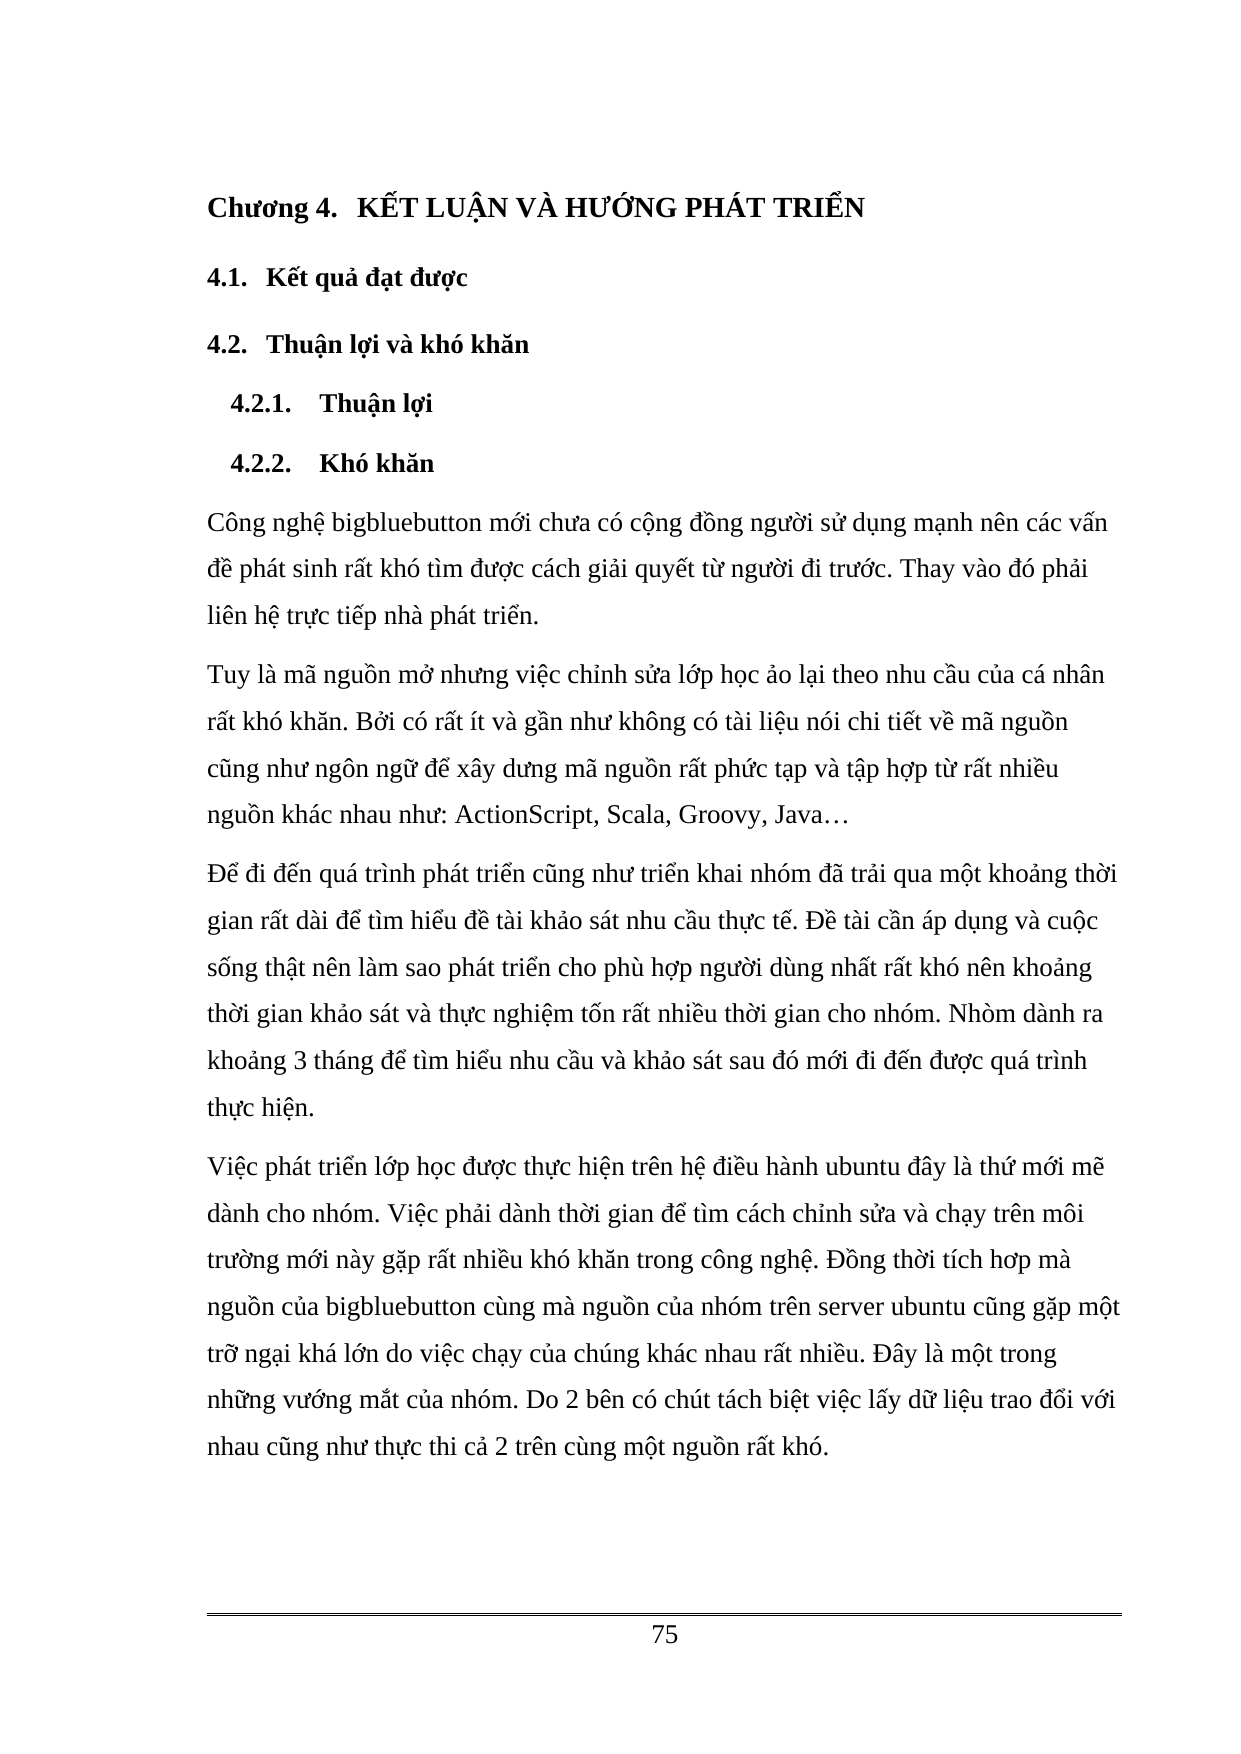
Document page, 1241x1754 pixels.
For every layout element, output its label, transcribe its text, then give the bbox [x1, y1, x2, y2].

subtitle Kết quả đạt được [207, 261, 1122, 292]
text Tuy là mã nguồn mở nhưng việc chỉnh sửa lớp học ảo lại theo nhu cầu của cá nhân rất khó khăn. Bởi có rất ít và gần như không có tài liệu nói chi tiết về mã nguồn cũng như ngôn ngữ để xây dưng mã nguồn rất phức tạp và tập hợp từ rất nhiều nguồn khác nhau như: ActionScript, Scala, Groovy, Java… [207, 658, 1122, 829]
text Công nghệ bigbluebutton mới chưa có cộng đồng người sử dụng mạnh nên các vấn đề phát sinh rất khó tìm được cách giải quyết từ người đi trước. Thay vào đó phải liên hệ trực tiếp nhà phát triển. [207, 506, 1122, 630]
text Để đi đến quá trình phát triển cũng như triển khai nhóm đã trải qua một khoảng thời gian rất dài để tìm hiểu đề tài khảo sát nhu cầu thực tế. Đề tài cần áp dụng và cuộc sống thật nên làm sao phát triển cho phù hợp người dùng nhất rất khó nên khoảng thời gian khảo sát và thực nghiệm tốn rất nhiều thời gian cho nhóm. Nhòm dành ra khoảng 3 tháng để tìm hiểu nhu cầu và khảo sát sau đó mới đi đến được quá trình thực hiện. [207, 857, 1122, 1122]
subtitle Thuận lợi [230, 387, 1122, 419]
subtitle Khó khăn [230, 447, 1122, 478]
subtitle Thuận lợi và khó khăn [207, 328, 1122, 359]
text Việc phát triển lớp học được thực hiện trên hệ điều hành ubuntu đây là thứ mới mẽ dành cho nhóm. Việc phải dành thời gian để tìm cách chỉnh sửa và chạy trên môi trường mới này gặp rất nhiều khó khăn trong công nghệ. Đồng thời tích hơp mà nguồn của bigbluebutton cùng mà nguồn của nhóm trên server ubuntu cũng gặp một trỡ ngại khá lớn do việc chạy của chúng khác nhau rất nhiều. Đây là một trong những vướng mắt của nhóm. Do 2 bên có chút tách biệt việc lấy dữ liệu trao đổi với nhau cũng như thực thi cả 2 trên cùng một nguồn rất khó. [207, 1150, 1122, 1461]
subtitle KẾT LUẬN VÀ HƯỚNG PHÁT TRIỂN [207, 190, 1122, 223]
